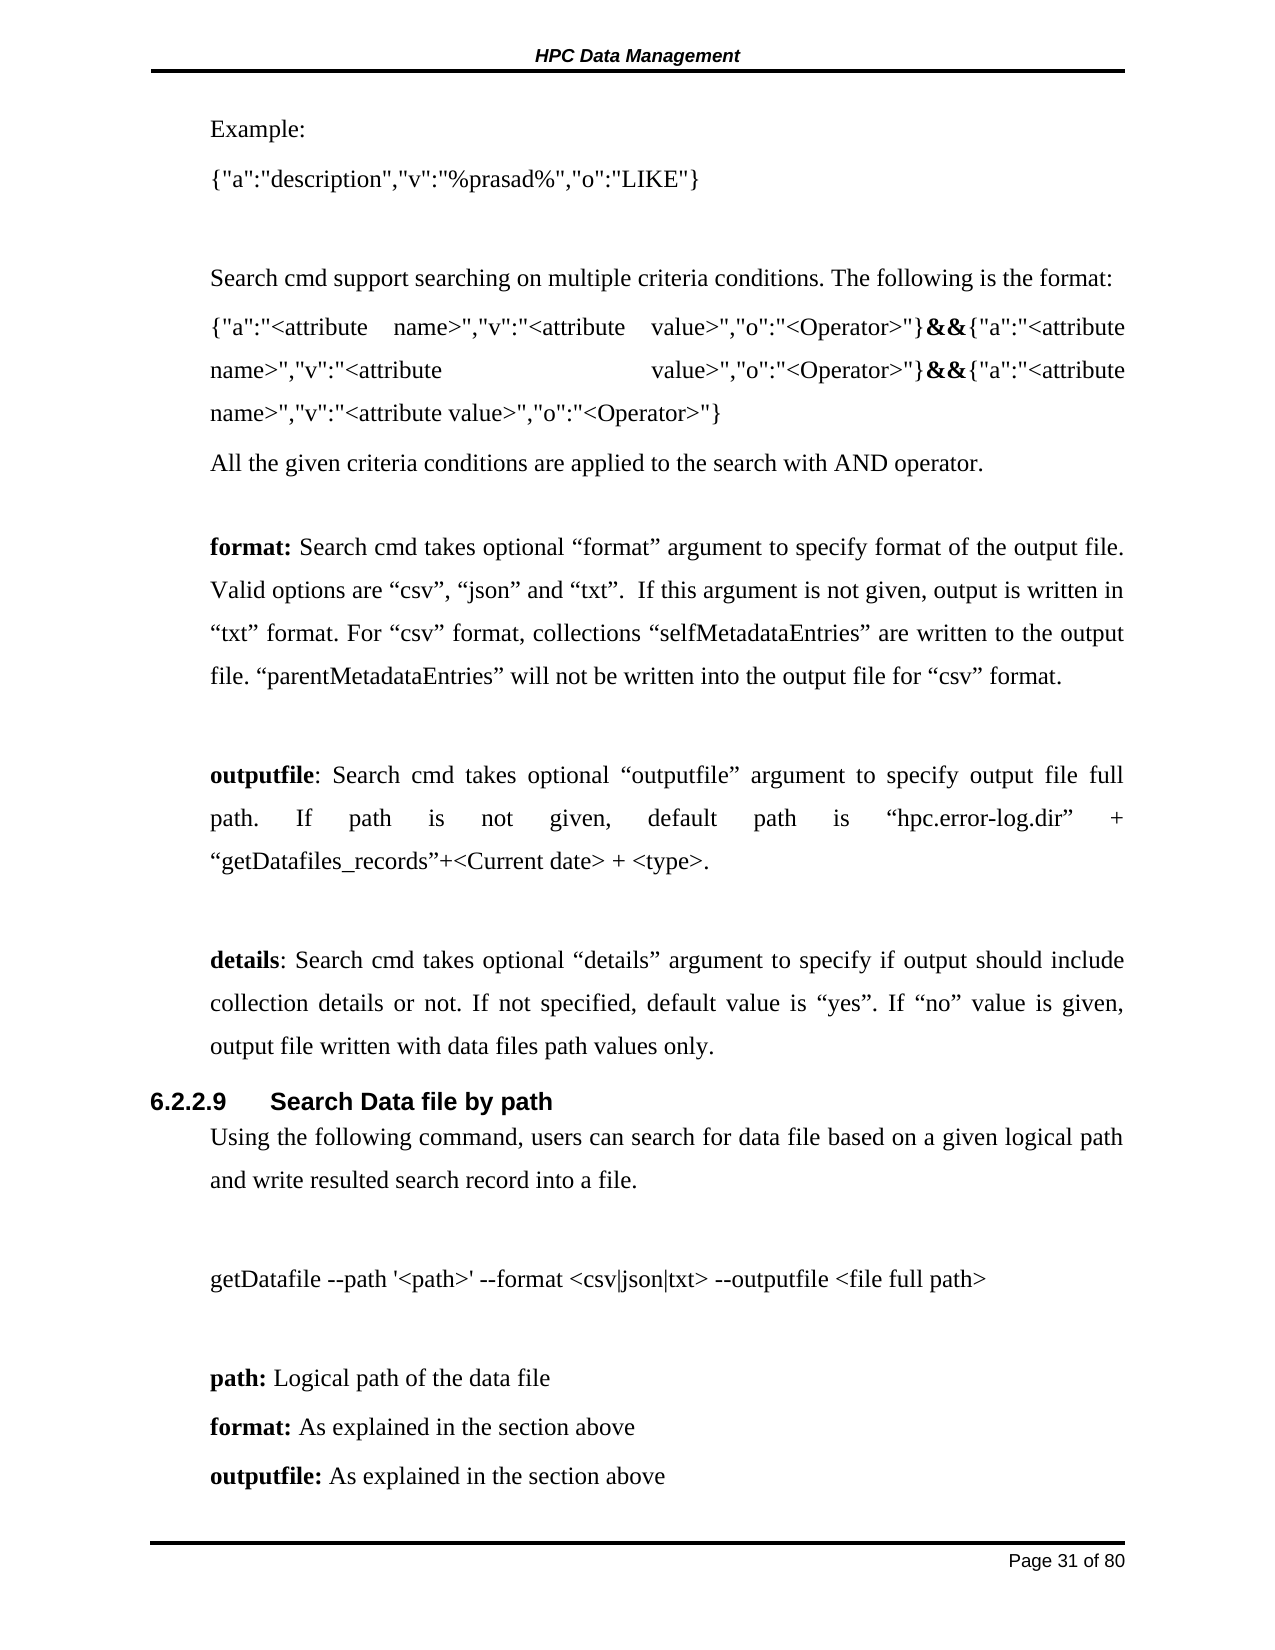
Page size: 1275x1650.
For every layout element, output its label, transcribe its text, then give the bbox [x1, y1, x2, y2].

text {"a":"description","v":"%prasad%","o":"LIKE"} [210, 164, 1125, 193]
text Example: [210, 114, 1125, 143]
text {"a":"<attribute name>","v":"<attribute value>","o":"<Operator>"}&&{"a":"<attribute name>","v":"<attribute value>","o":"<Operator>"}&&{"a":"<attribute name>","v":"<attribute value>","o":"<Operator>"} [210, 312, 1125, 427]
text Search cmd support searching on multiple criteria conditions. The following is the format: [210, 263, 1125, 291]
text format: As explained in the section above [210, 1412, 1125, 1441]
text All the given criteria conditions are applied to the search with AND operator. [210, 448, 1125, 476]
text format: Search cmd takes optional “format” argument to specify format of the output file. Valid options are “csv”, “json” and “txt”. If this argument is not given, output is written in “txt” format. For “csv” format, collections “selfMetadataEntries” are written to the output file. “parentMetadataEntries” will not be written into the output file for “csv” format. [210, 532, 1125, 690]
text outputfile: As explained in the section above [210, 1461, 1125, 1490]
text outputfile: Search cmd takes optional “outputfile” argument to specify output file full path. If path is not given, default path is “hpc.error-log.dir” + “getDatafiles_records”+<Current date> + <type>. [210, 760, 1125, 875]
subtitle Search Data file by path [150, 1087, 1125, 1116]
text Using the following command, users can search for data file based on a given logical path and write resulted search record into a file. [210, 1122, 1125, 1194]
text getDatafile --path '<path>' --format <csv|json|txt> --outputfile <file full path> [210, 1264, 1125, 1293]
text path: Logical path of the data file [210, 1363, 1125, 1391]
text details: Search cmd takes optional “details” argument to specify if output should include collection details or not. If not specified, default value is “yes”. If “no” value is given, output file written with data files path values only. [210, 945, 1125, 1060]
